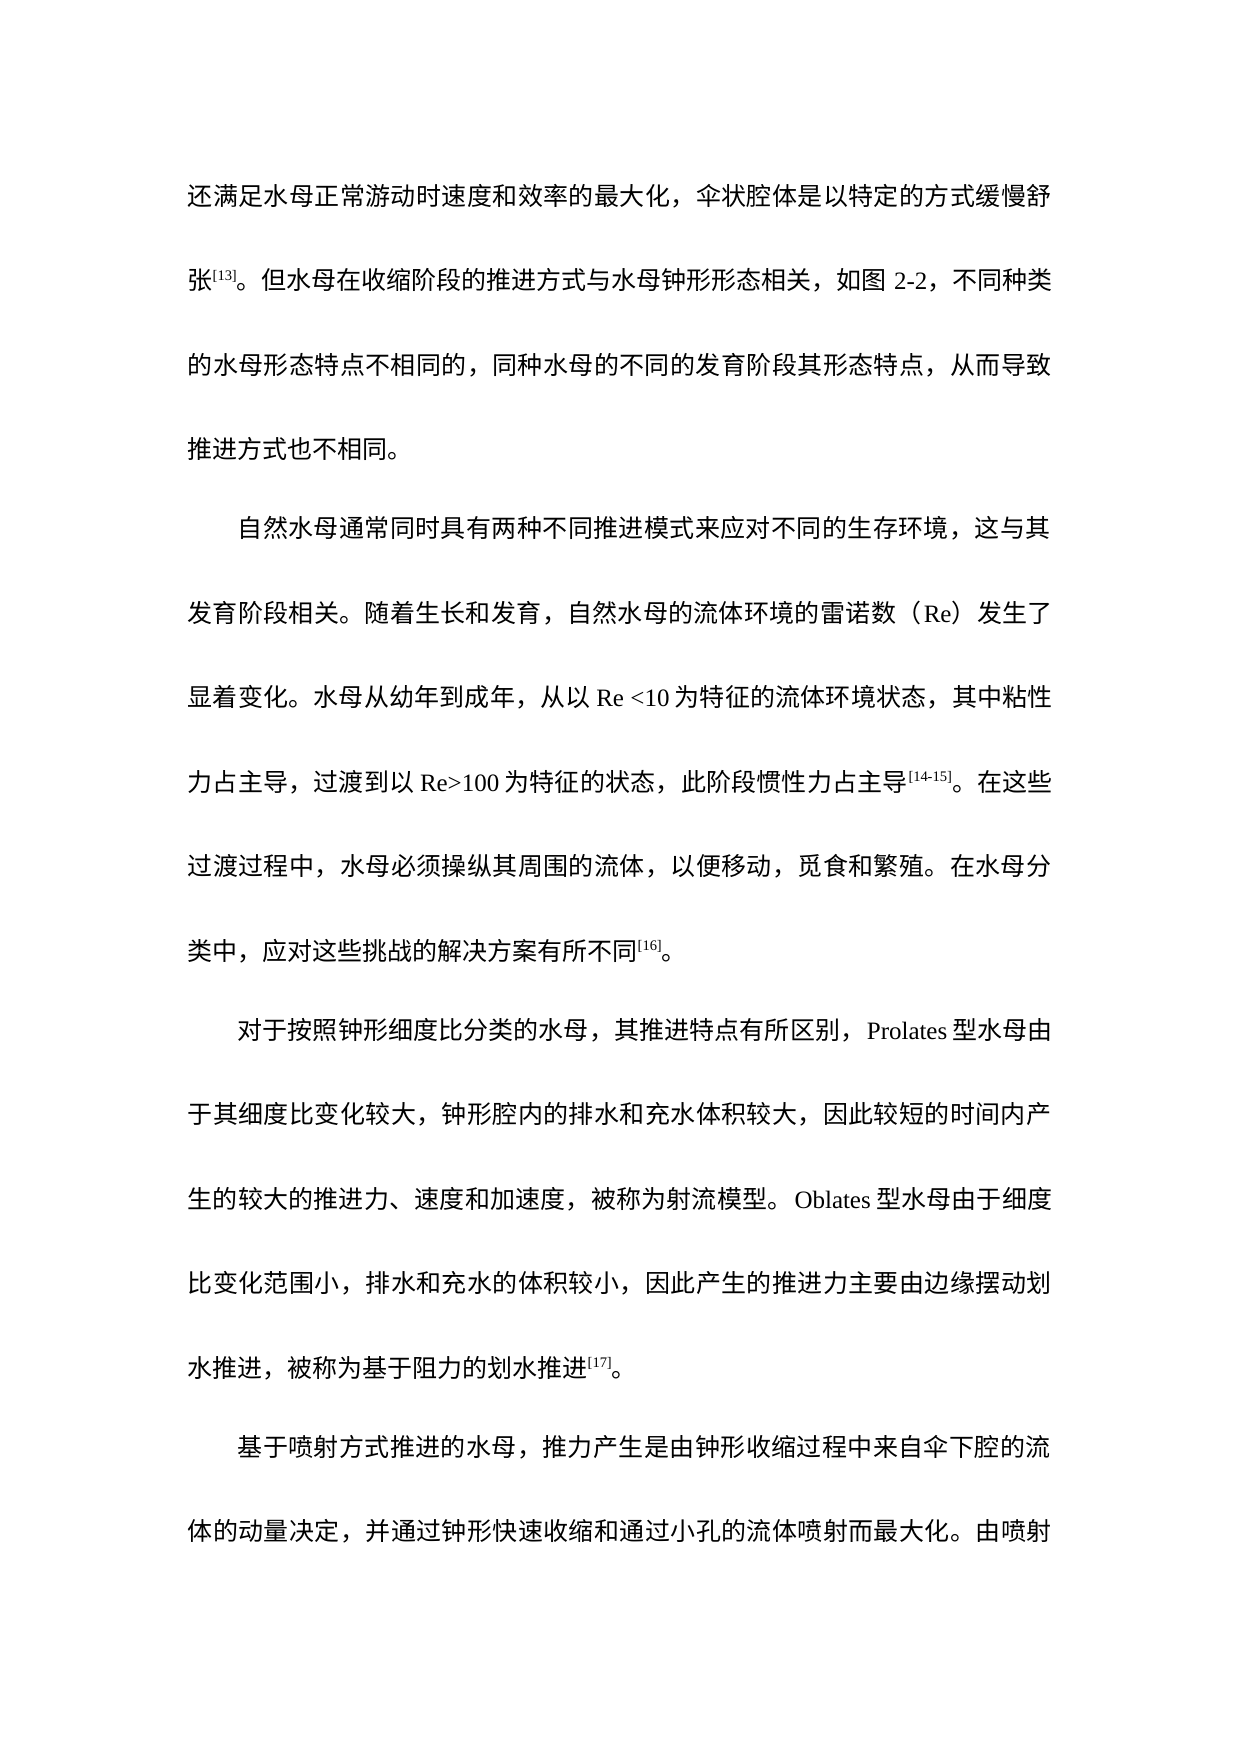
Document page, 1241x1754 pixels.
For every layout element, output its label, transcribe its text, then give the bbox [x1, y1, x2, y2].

text 自然水母通常同时具有两种不同推进模式来应对不同的生存环境，这与其发育阶段相关。随着生长和发育，自然水母的流体环境的雷诺数（Re）发生了显着变化。水母从幼年到成年，从以Re <10为特征的流体环境状态，其中粘性力占主导，过渡到以Re>100为特征的状态，此阶段惯性力占主导[14-15]。在这些过渡过程中，水母必须操纵其周围的流体，以便移动，觅食和繁殖。在水母分类中，应对这些挑战的解决方案有所不同[16]。 [187, 494, 1053, 982]
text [187, 162, 1053, 480]
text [187, 1413, 1053, 1562]
text 对于按照钟形细度比分类的水母，其推进特点有所区别，Prolates型水母由于其细度比变化较大，钟形腔内的排水和充水体积较大，因此较短的时间内产生的较大的推进力、速度和加速度，被称为射流模型。Oblates型水母由于细度比变化范围小，排水和充水的体积较小，因此产生的推进力主要由边缘摆动划水推进，被称为基于阻力的划水推进[17]。 [187, 996, 1053, 1399]
